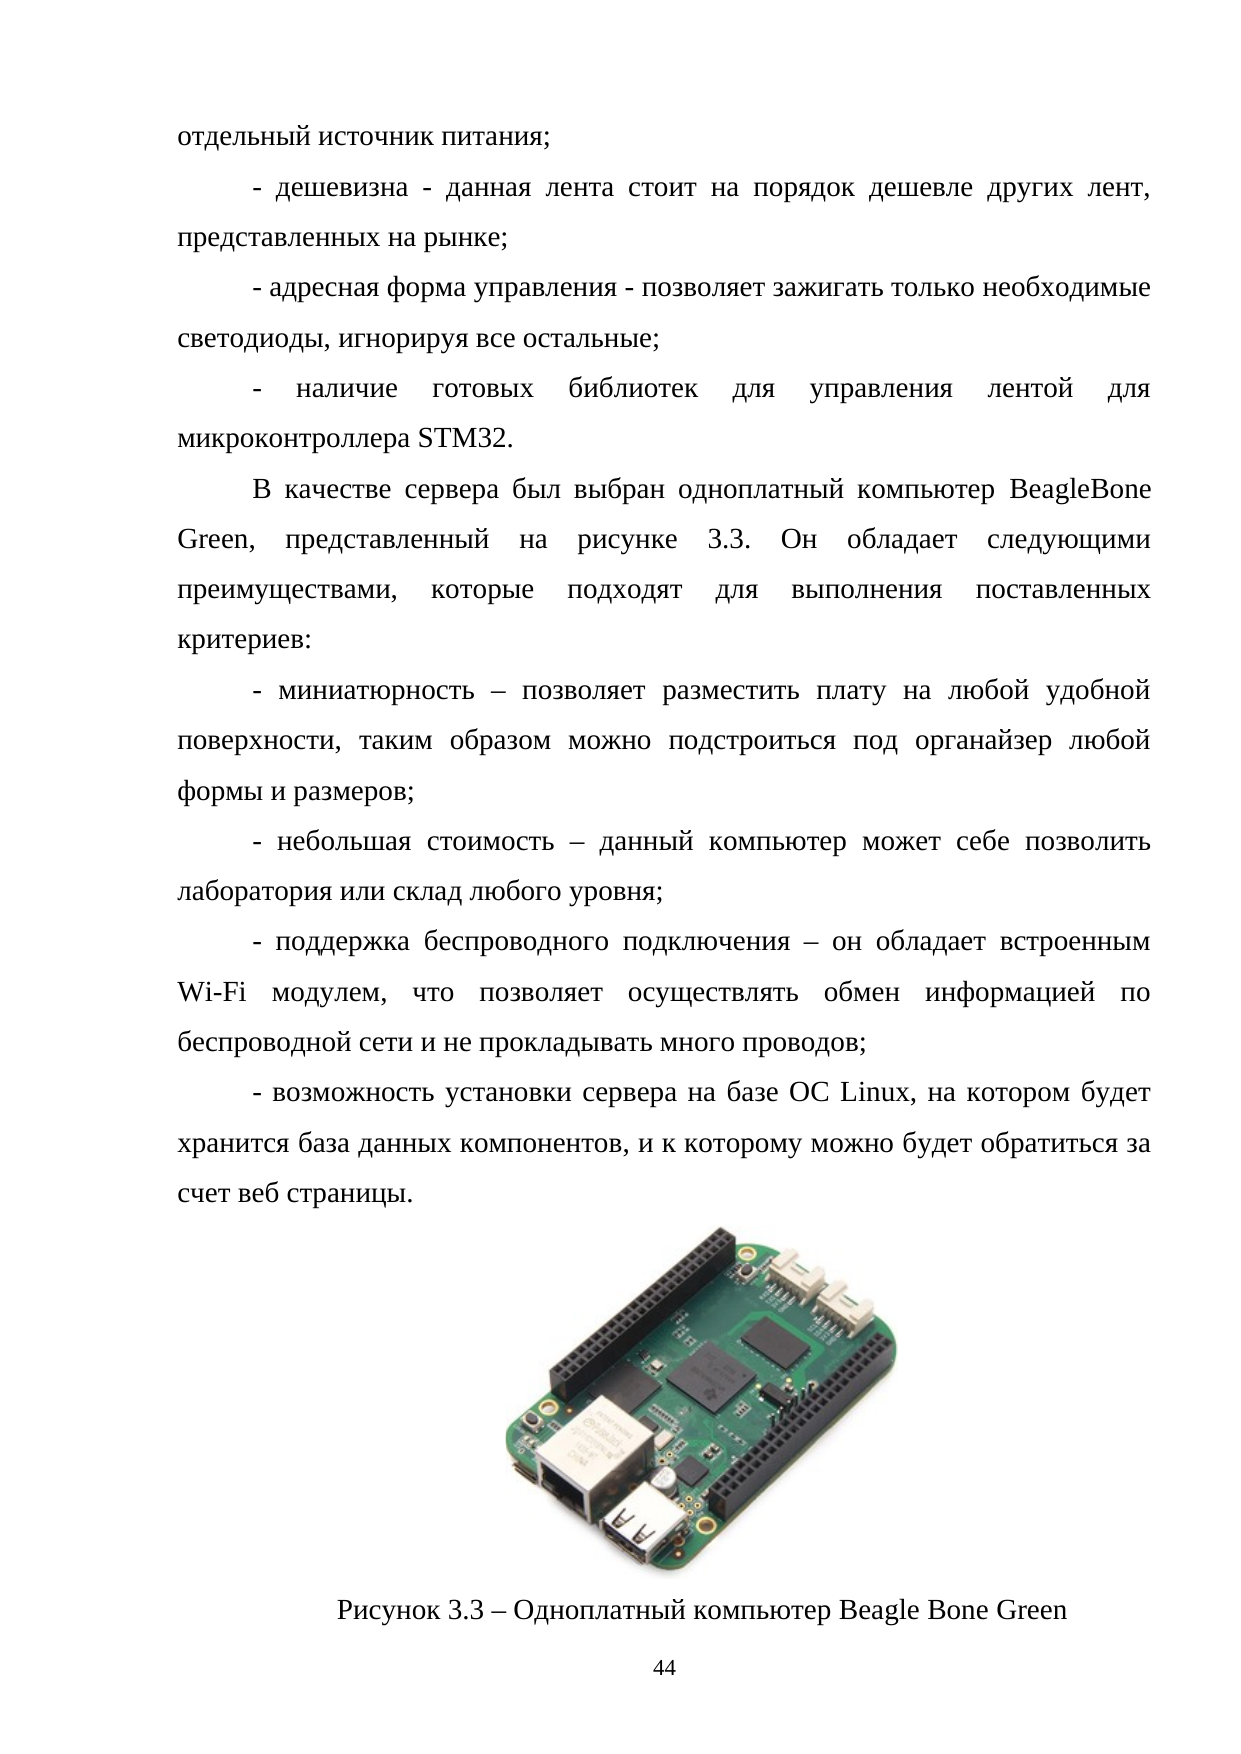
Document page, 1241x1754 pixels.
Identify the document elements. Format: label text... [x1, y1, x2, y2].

text - наличие готовых библиотек для управления лентой для микроконтроллера STM32. [177, 370, 1152, 454]
text - возможность установки сервера на базе ОС Linux, на котором будет хранится база данных компонентов, и к которому можно будет обратиться за счет веб страницы. [177, 1074, 1152, 1209]
text - небольшая стоимость – данный компьютер может себе позволить лаборатория или склад любого уровня; [177, 823, 1152, 907]
text - дешевизна - данная лента стоит на порядок дешевле других лент, представленных на рынке; [177, 169, 1152, 253]
text - миниатюрность – позволяет разместить плату на любой удобной поверхности, таким образом можно подстроиться под органайзер любой формы и размеров; [177, 672, 1152, 806]
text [177, 118, 1152, 152]
text - адресная форма управления - позволяет зажигать только необходимые светодиоды, игнорируя все остальные; [177, 269, 1152, 353]
text Рисунок 3.3 – Одноплатный компьютер Beagle Bone Green [177, 1592, 1152, 1625]
picture [505, 1225, 898, 1579]
text В качестве сервера был выбран одноплатный компьютер BeagleBone Green, представленный на рисунке 3.3. Он обладает следующими преимуществами, которые подходят для выполнения поставленных критериев: [177, 471, 1152, 655]
text - поддержка беспроводного подключения – он обладает встроенным Wi-Fi модулем, что позволяет осуществлять обмен информацией по беспроводной сети и не прокладывать много проводов; [177, 923, 1152, 1058]
